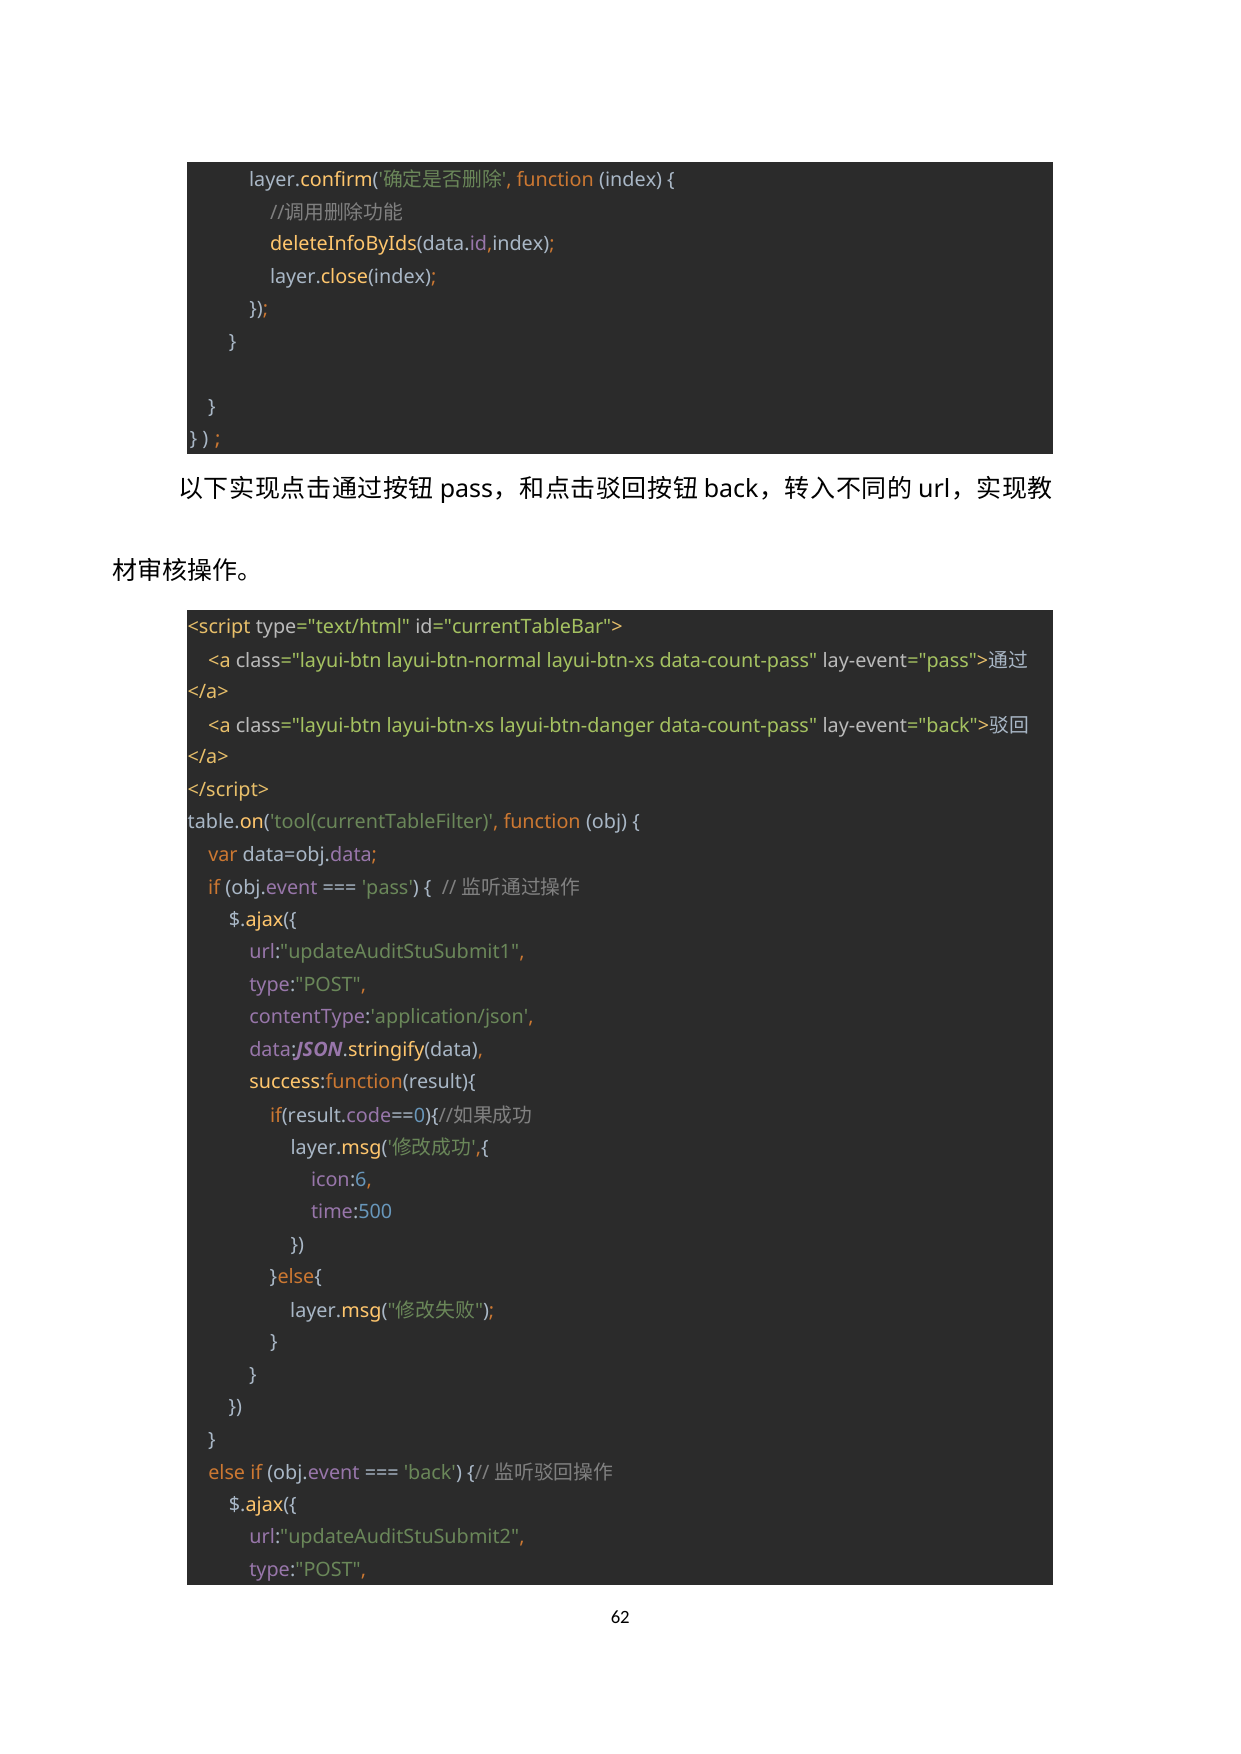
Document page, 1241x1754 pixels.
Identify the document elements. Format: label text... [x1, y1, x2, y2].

text } [187, 1357, 1053, 1390]
text $.ajax({ [187, 1487, 1053, 1520]
text <a class="layui-btn layui-btn-normal layui-btn-xs data-count-pass" lay-event="pass">通过</a> [187, 642, 1053, 707]
text }); [187, 292, 1053, 324]
text type:"POST", [187, 967, 1053, 1000]
text table.on('tool(currentTableFilter)', function (obj) { [187, 805, 1053, 837]
text contentType:'application/json', [187, 1000, 1053, 1032]
text } [187, 389, 1053, 422]
text deleteInfoByIds(data.id,index); [187, 227, 1053, 259]
text time:500 [187, 1195, 1053, 1227]
text success:function(result){ [187, 1065, 1053, 1097]
text layer.msg("修改失败"); [187, 1292, 1053, 1325]
text //调用删除功能 [187, 194, 1053, 227]
text }); [187, 422, 1053, 454]
text url:"updateAuditStuSubmit2", [187, 1520, 1053, 1552]
text $.ajax({ [187, 902, 1053, 935]
text type:"POST", [187, 1552, 1053, 1585]
text data:JSON.stringify(data), [187, 1032, 1053, 1065]
text layer.msg('修改成功',{ [187, 1130, 1053, 1162]
text else if (obj.event === 'back') {// 监听驳回操作 [187, 1455, 1053, 1487]
text icon:6, [187, 1162, 1053, 1195]
text 以下实现点击通过按钮pass，和点击驳回按钮back，转入不同的url，实现教材审核操作。 [112, 454, 1053, 601]
text } [187, 1422, 1053, 1455]
text }) [187, 1390, 1053, 1422]
text } [187, 324, 1053, 357]
text }) [187, 1227, 1053, 1260]
text var data=obj.data; [187, 837, 1053, 870]
text url:"updateAuditStuSubmit1", [187, 935, 1053, 967]
text layer.close(index); [187, 259, 1053, 292]
text if(result.code==0){//如果成功 [187, 1097, 1053, 1130]
text }else{ [187, 1260, 1053, 1292]
text <a class="layui-btn layui-btn-xs layui-btn-danger data-count-pass" lay-event="back">驳回</a> [187, 707, 1053, 772]
text if (obj.event === 'pass') { // 监听通过操作 [187, 870, 1053, 902]
text </script> [187, 772, 1053, 805]
text layer.confirm('确定是否删除', function (index) { [187, 162, 1053, 194]
text <script type="text/html" id="currentTableBar"> [187, 610, 1053, 642]
text } [187, 1325, 1053, 1357]
